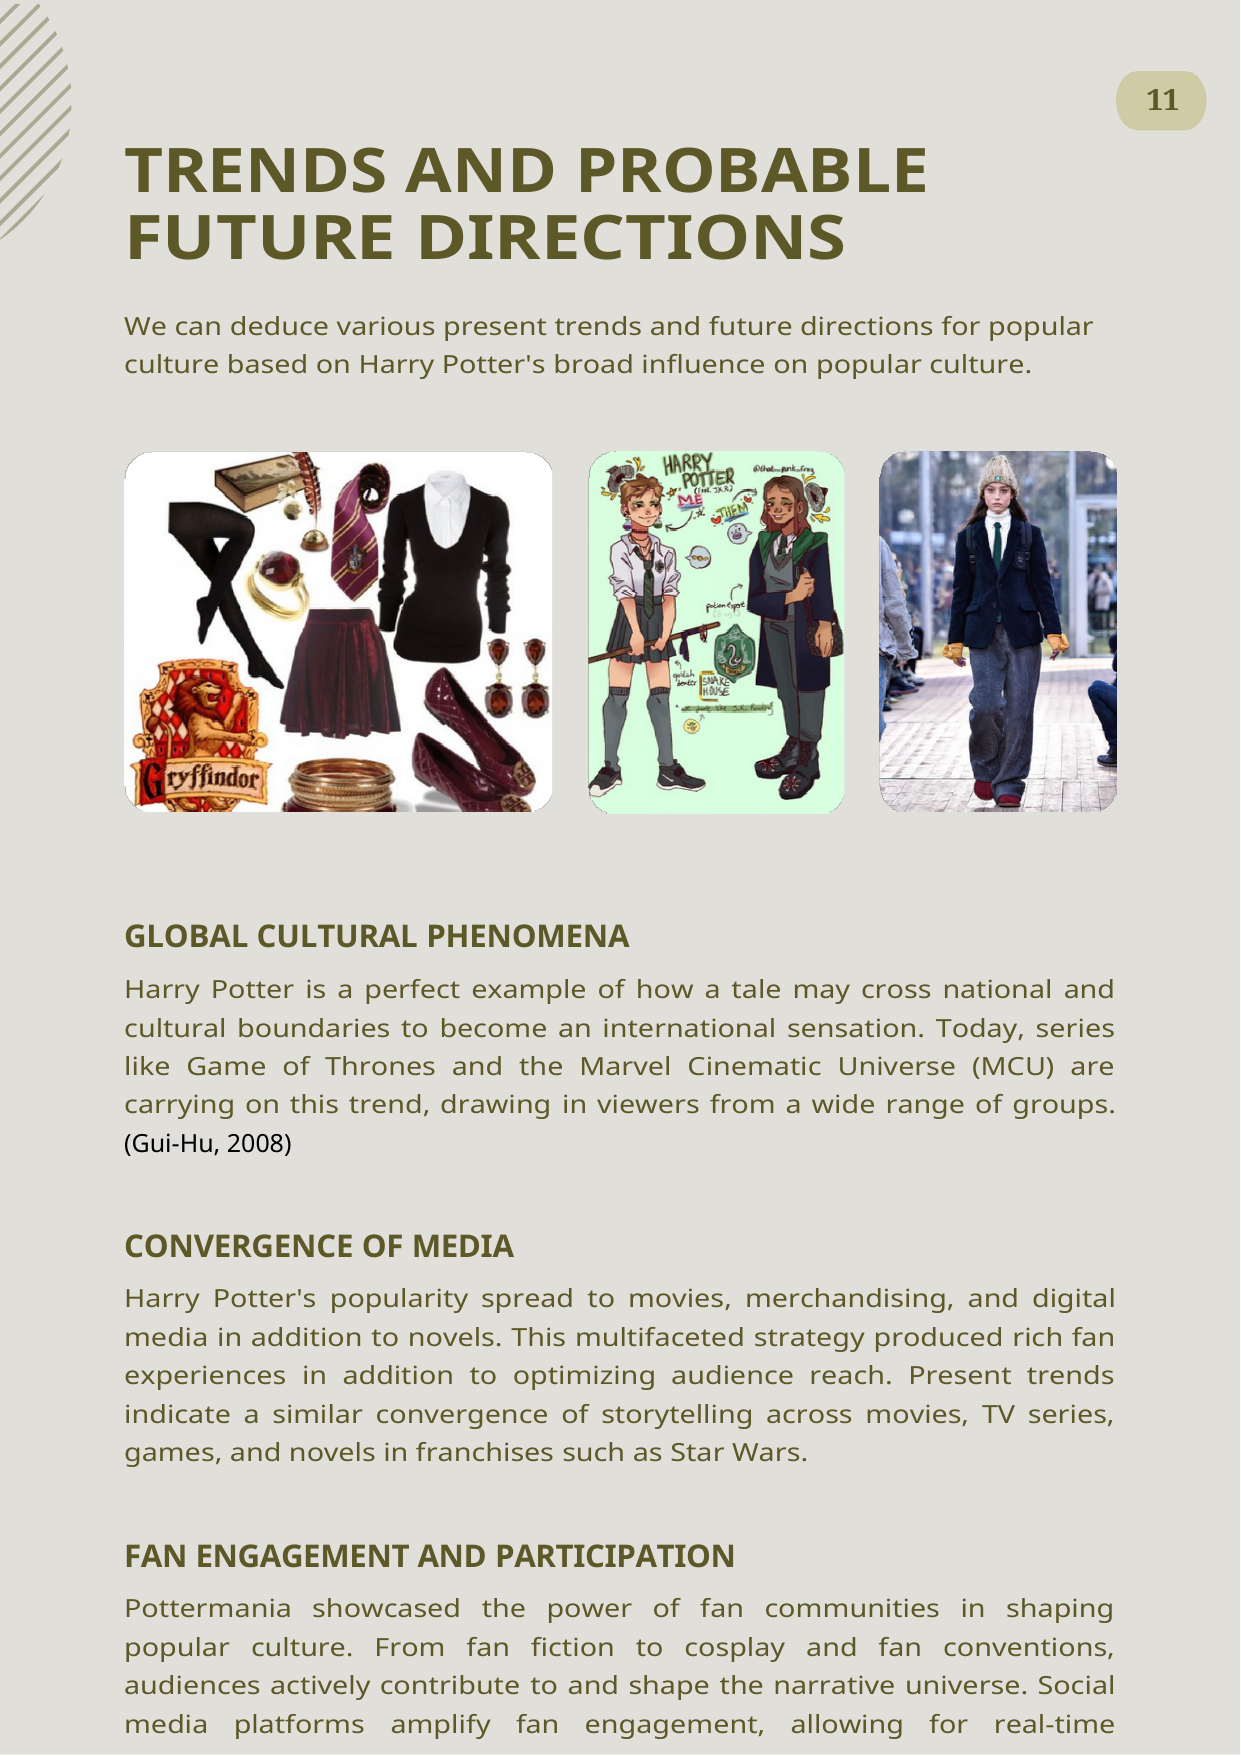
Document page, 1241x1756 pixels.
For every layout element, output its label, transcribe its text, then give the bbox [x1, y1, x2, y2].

text We can deduce various present trends and future directions for popular culture based on Harry Potter's broad influence on popular culture. [124, 308, 1156, 381]
subtitle FAN ENGAGEMENT AND PARTICIPATION [124, 1534, 1240, 1576]
picture [587, 451, 845, 814]
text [124, 1591, 1116, 1741]
subtitle GLOBAL CULTURAL PHENOMENA [124, 914, 1240, 957]
text Harry Potter's popularity spread to movies, merchandising, and digital media in addition to novels. This multifaceted strategy produced rich fan experiences in addition to optimizing audience reach. Present trends indicate a similar convergence of storytelling across movies, TV series, games, and novels in franchises such as Star Wars. [124, 1281, 1116, 1469]
text Harry Potter is a perfect example of how a tale may cross national and cultural boundaries to become an international sensation. Today, series like Game of Thrones and the Marvel Cinematic Universe (MCU) are carrying on this trend, drawing in viewers from a wide range of groups. [124, 972, 1116, 1160]
picture [878, 451, 1117, 812]
subtitle CONVERGENCE OF MEDIA [124, 1224, 1240, 1266]
picture [124, 451, 553, 812]
subtitle TRENDS AND PROBABLE FUTURE DIRECTIONS [124, 135, 994, 278]
